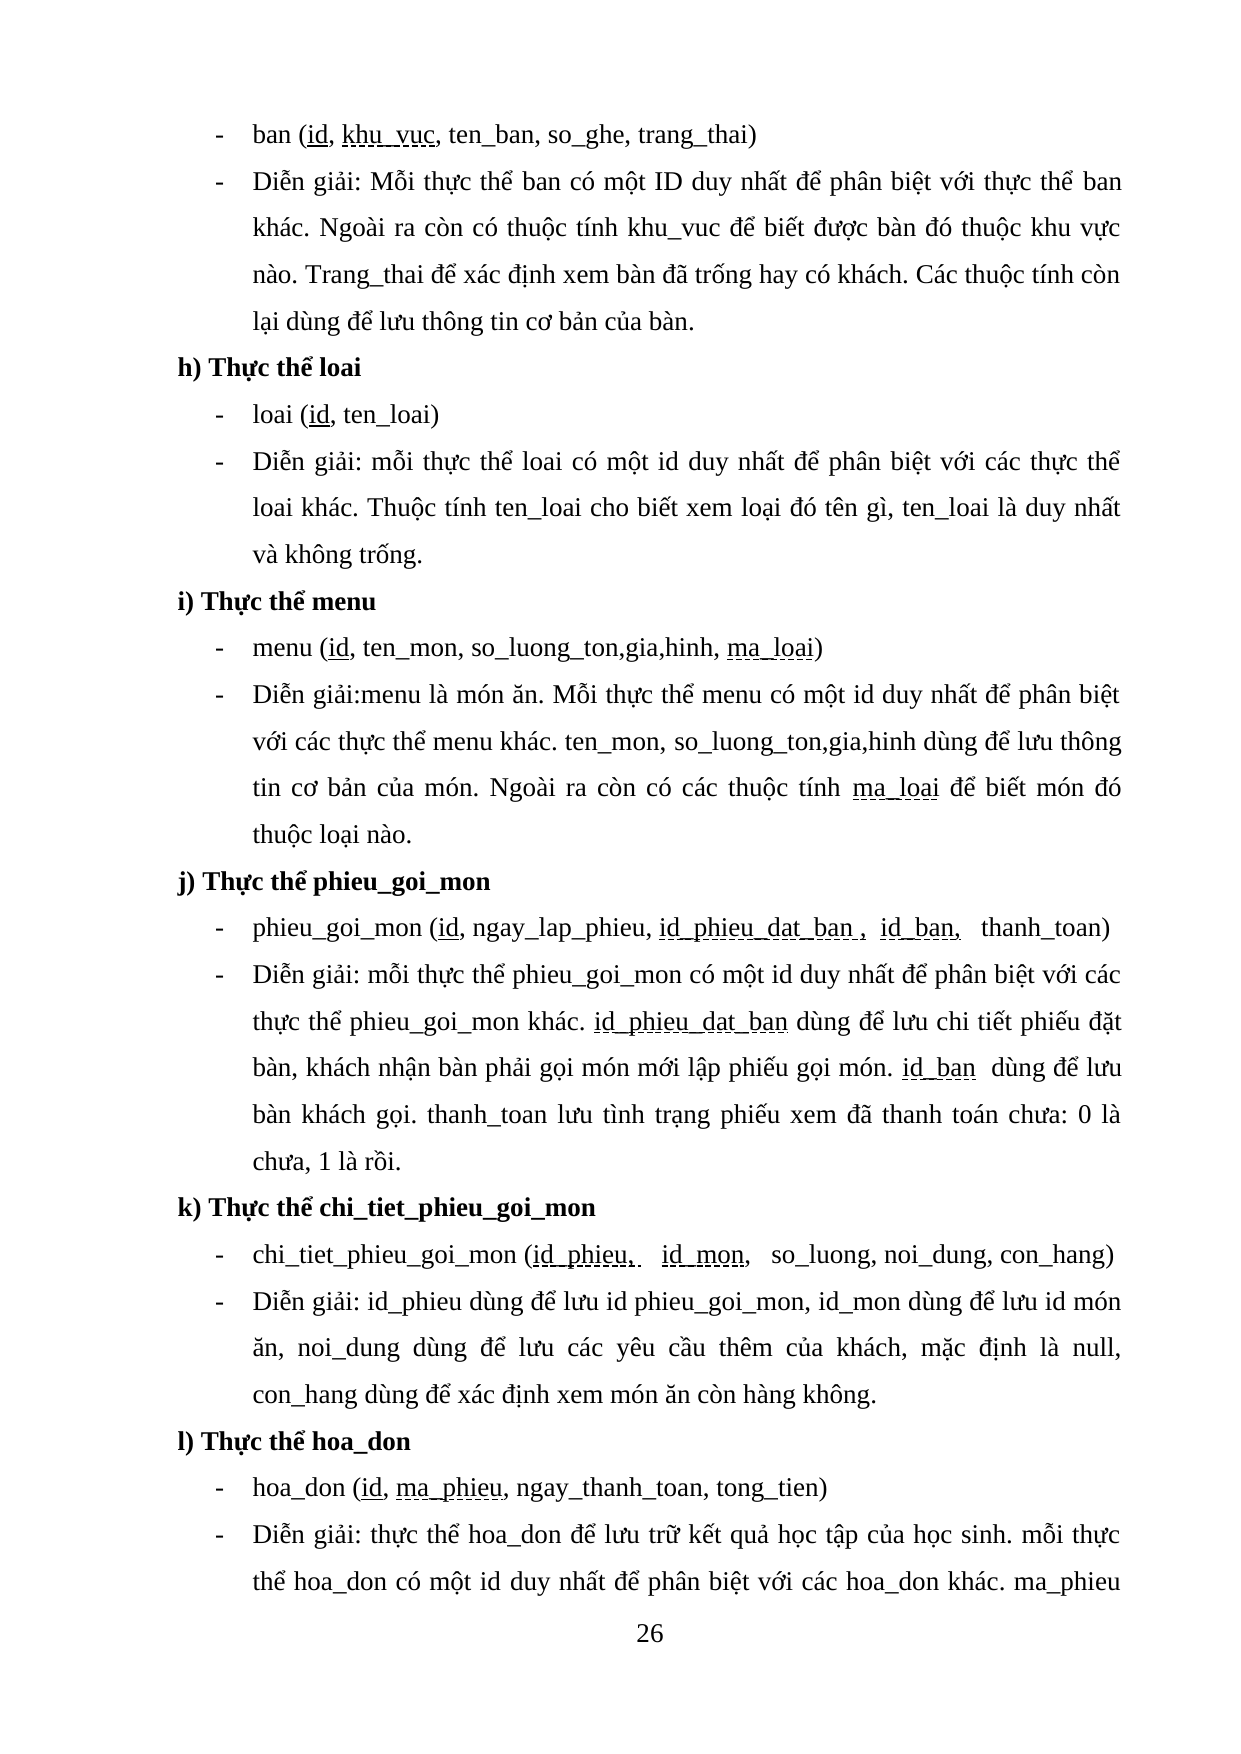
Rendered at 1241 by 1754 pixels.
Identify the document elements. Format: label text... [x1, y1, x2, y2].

list Diễn giải:menu là món ăn. Mỗi thực thể menu có một id duy nhất để phân biệt với các thực thể menu khác. ten_mon, so_luong_ton,gia,hinh dùng để lưu thông tin cơ bản của món. Ngoài ra còn có các thuộc tính ma_loai để biết món đó thuộc loại nào. [215, 678, 1122, 849]
list Diễn giải: Mỗi thực thể ban có một ID duy nhất để phân biệt với thực thể ban khác. Ngoài ra còn có thuộc tính khu_vuc để biết được bàn đó thuộc khu vực nào. Trang_thai để xác định xem bàn đã trống hay có khách. Các thuộc tính còn lại dùng để lưu thông tin cơ bản của bàn. [215, 165, 1122, 336]
list Diễn giải: id_phieu dùng để lưu id phieu_goi_mon, id_mon dùng để lưu id món ăn, noi_dung dùng để lưu các yêu cầu thêm của khách, mặc định là null, con_hang dùng để xác định xem món ăn còn hàng không. [215, 1285, 1122, 1409]
list phieu_goi_mon (id, ngay_lap_phieu, id_phieu_dat_ban , id_ban, thanh_toan) [215, 911, 1122, 943]
text l) Thực thể hoa_don [177, 1425, 1122, 1456]
list Diễn giải: mỗi thực thể loai có một id duy nhất để phân biệt với các thực thể loai khác. Thuộc tính ten_loai cho biết xem loại đó tên gì, ten_loai là duy nhất và không trống. [215, 445, 1122, 569]
list Diễn giải: mỗi thực thể phieu_goi_mon có một id duy nhất để phân biệt với các thực thể phieu_goi_mon khác. id_phieu_dat_ban dùng để lưu chi tiết phiếu đặt bàn, khách nhận bàn phải gọi món mới lập phiếu gọi món. id_ban dùng để lưu bàn khách gọi. thanh_toan lưu tình trạng phiếu xem đã thanh toán chưa: 0 là chưa, 1 là rồi. [215, 958, 1122, 1176]
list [215, 1518, 1122, 1596]
list menu (id, ten_mon, so_luong_ton,gia,hinh, ma_loai) [215, 631, 1122, 663]
text j) Thực thể phieu_goi_mon [177, 865, 1122, 896]
list ban (id, khu_vuc, ten_ban, so_ghe, trang_thai) [215, 118, 1122, 149]
text h) Thực thể loai [177, 351, 1122, 383]
text i) Thực thể menu [177, 585, 1122, 616]
list loai (id, ten_loai) [215, 398, 1122, 429]
list hoa_don (id, ma_phieu, ngay_thanh_toan, tong_tien) [215, 1471, 1122, 1503]
list chi_tiet_phieu_goi_mon (id_phieu, id_mon, so_luong, noi_dung, con_hang) [215, 1238, 1122, 1269]
text k) Thực thể chi_tiet_phieu_goi_mon [177, 1191, 1122, 1223]
